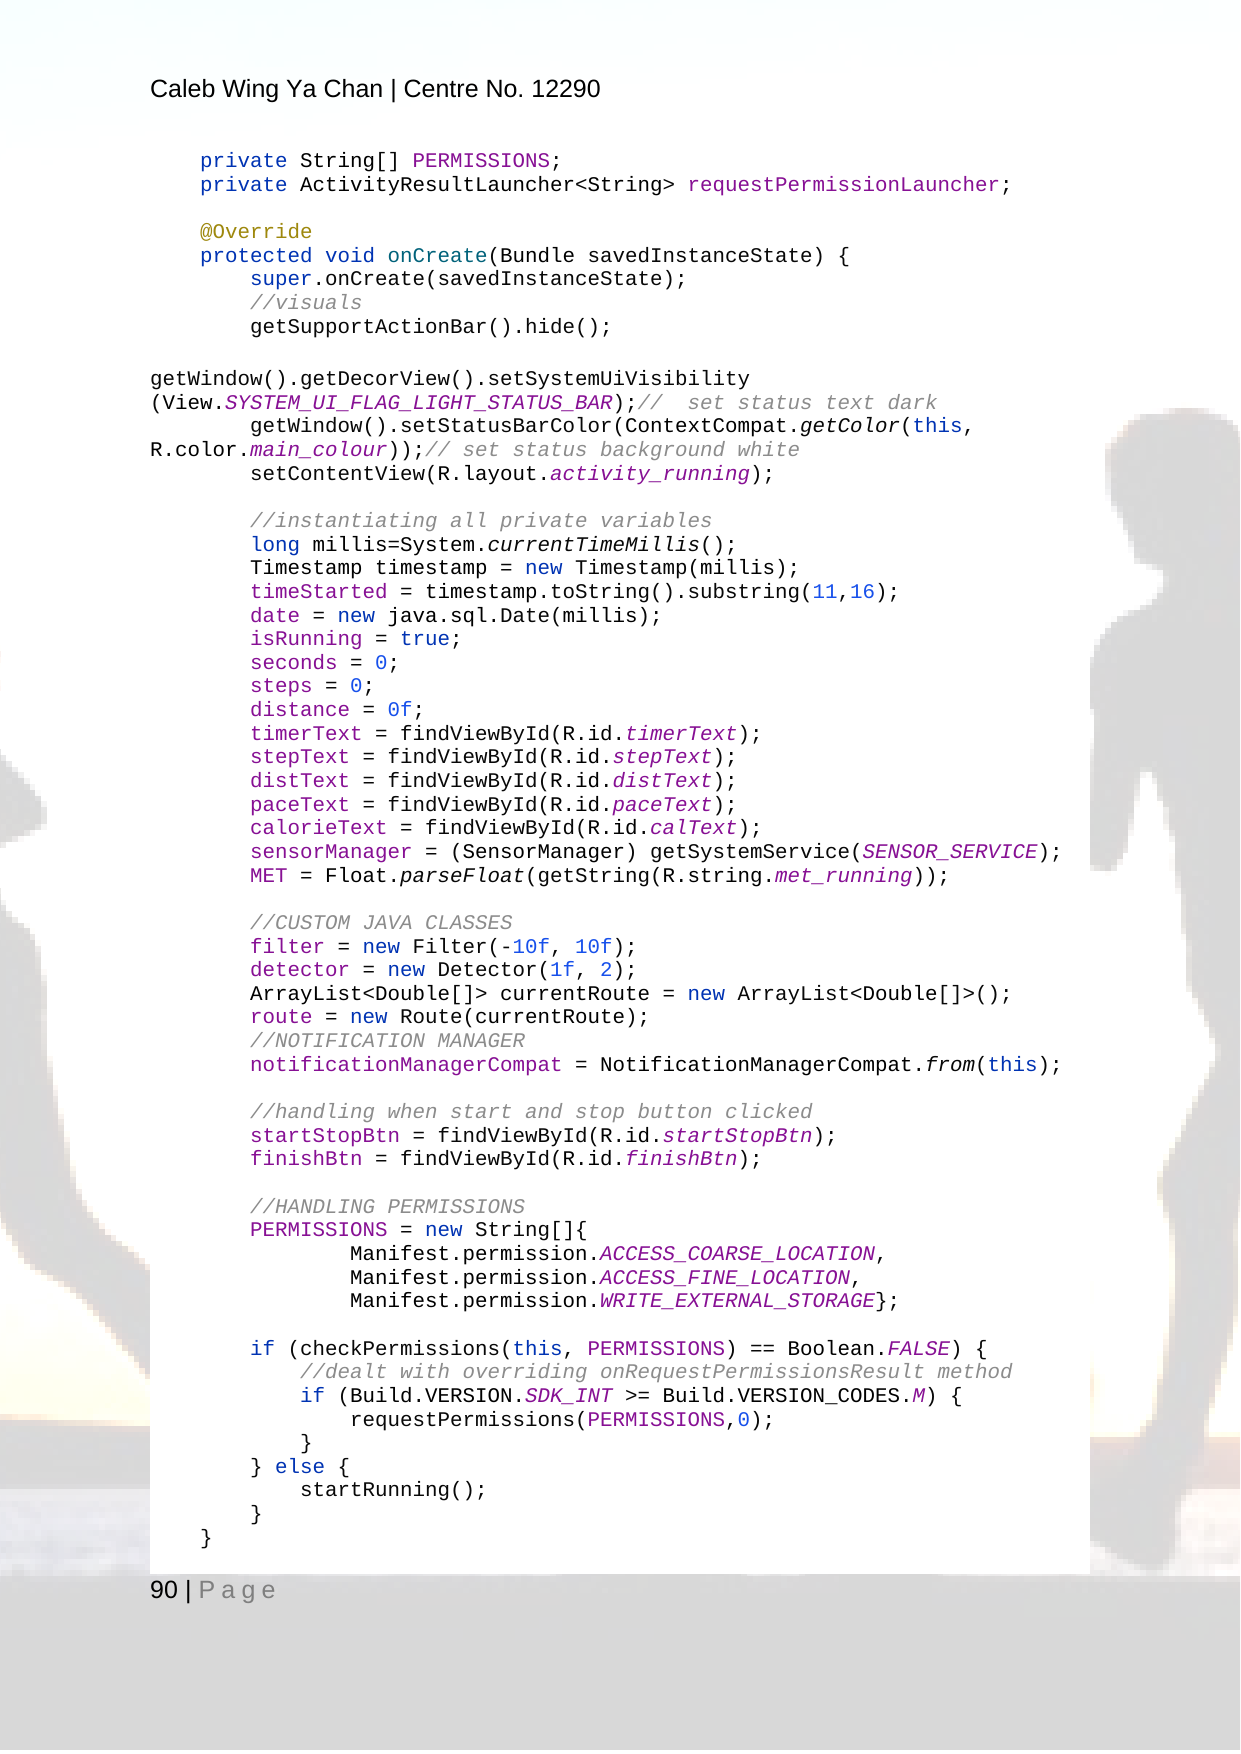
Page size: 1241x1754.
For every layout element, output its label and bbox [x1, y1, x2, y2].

text [150, 150, 1090, 1574]
